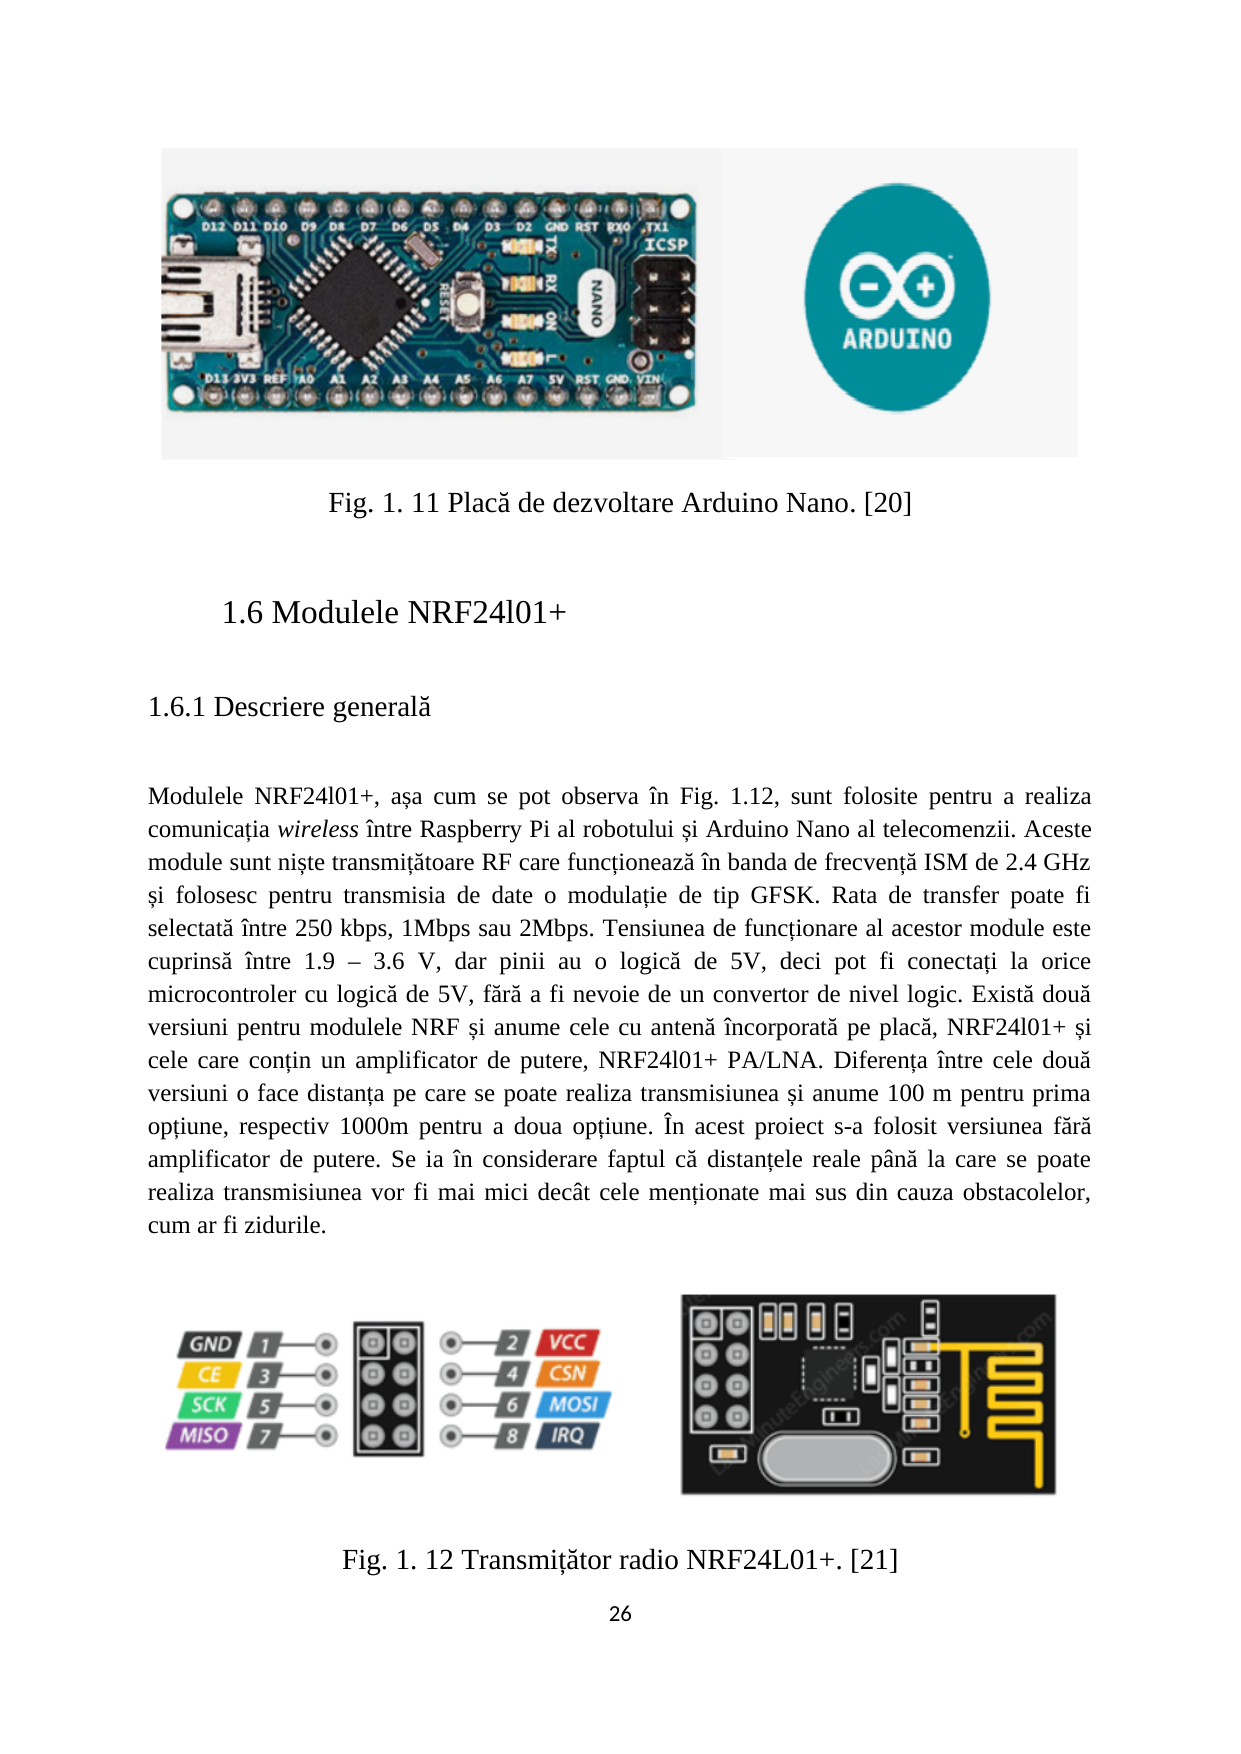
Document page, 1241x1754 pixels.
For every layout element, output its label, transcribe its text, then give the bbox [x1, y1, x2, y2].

picture [161, 147, 1079, 461]
subtitle 1.6 Modulele NRF24l01+ [148, 592, 1093, 631]
subtitle 1.6.1 Descriere generală [148, 689, 1093, 723]
text Modulele NRF24l01+, așa cum se pot observa în Fig. 1.12, sunt folosite pentru a realiza comunicația wireless între Raspberry Pi al robotului și Arduino Nano al telecomenzii. Aceste module sunt niște transmițătoare RF care funcționează în banda de frecvență ISM de 2.4 GHz și folosesc pentru transmisia de date o modulație de tip GFSK. Rata de transfer poate fi selectată între 250 kbps, 1Mbps sau 2Mbps. Tensiunea de funcționare al acestor module este cuprinsă între 1.9 – 3.6 V, dar pinii au o logică de 5V, deci pot fi conectați la orice microcontroler cu logică de 5V, fără a fi nevoie de un convertor de nivel logic. Există două versiuni pentru modulele NRF și anume cele cu antenă încorporată pe placă, NRF24l01+ și cele care conțin un amplificator de putere, NRF24l01+ PA/LNA. Diferența între cele două versiuni o face distanța pe care se poate realiza transmisiunea și anume 100 m pentru prima opțiune, respectiv 1000m pentru a doua opțiune. În acest proiect s-a folosit versiunea fără amplificator de putere. Se ia în considerare faptul că distanțele reale până la care se poate realiza transmisiunea vor fi mai mici decât cele menționate mai sus din cauza obstacolelor, cum ar fi zidurile. [148, 781, 1093, 1239]
picture [147, 1264, 1093, 1518]
